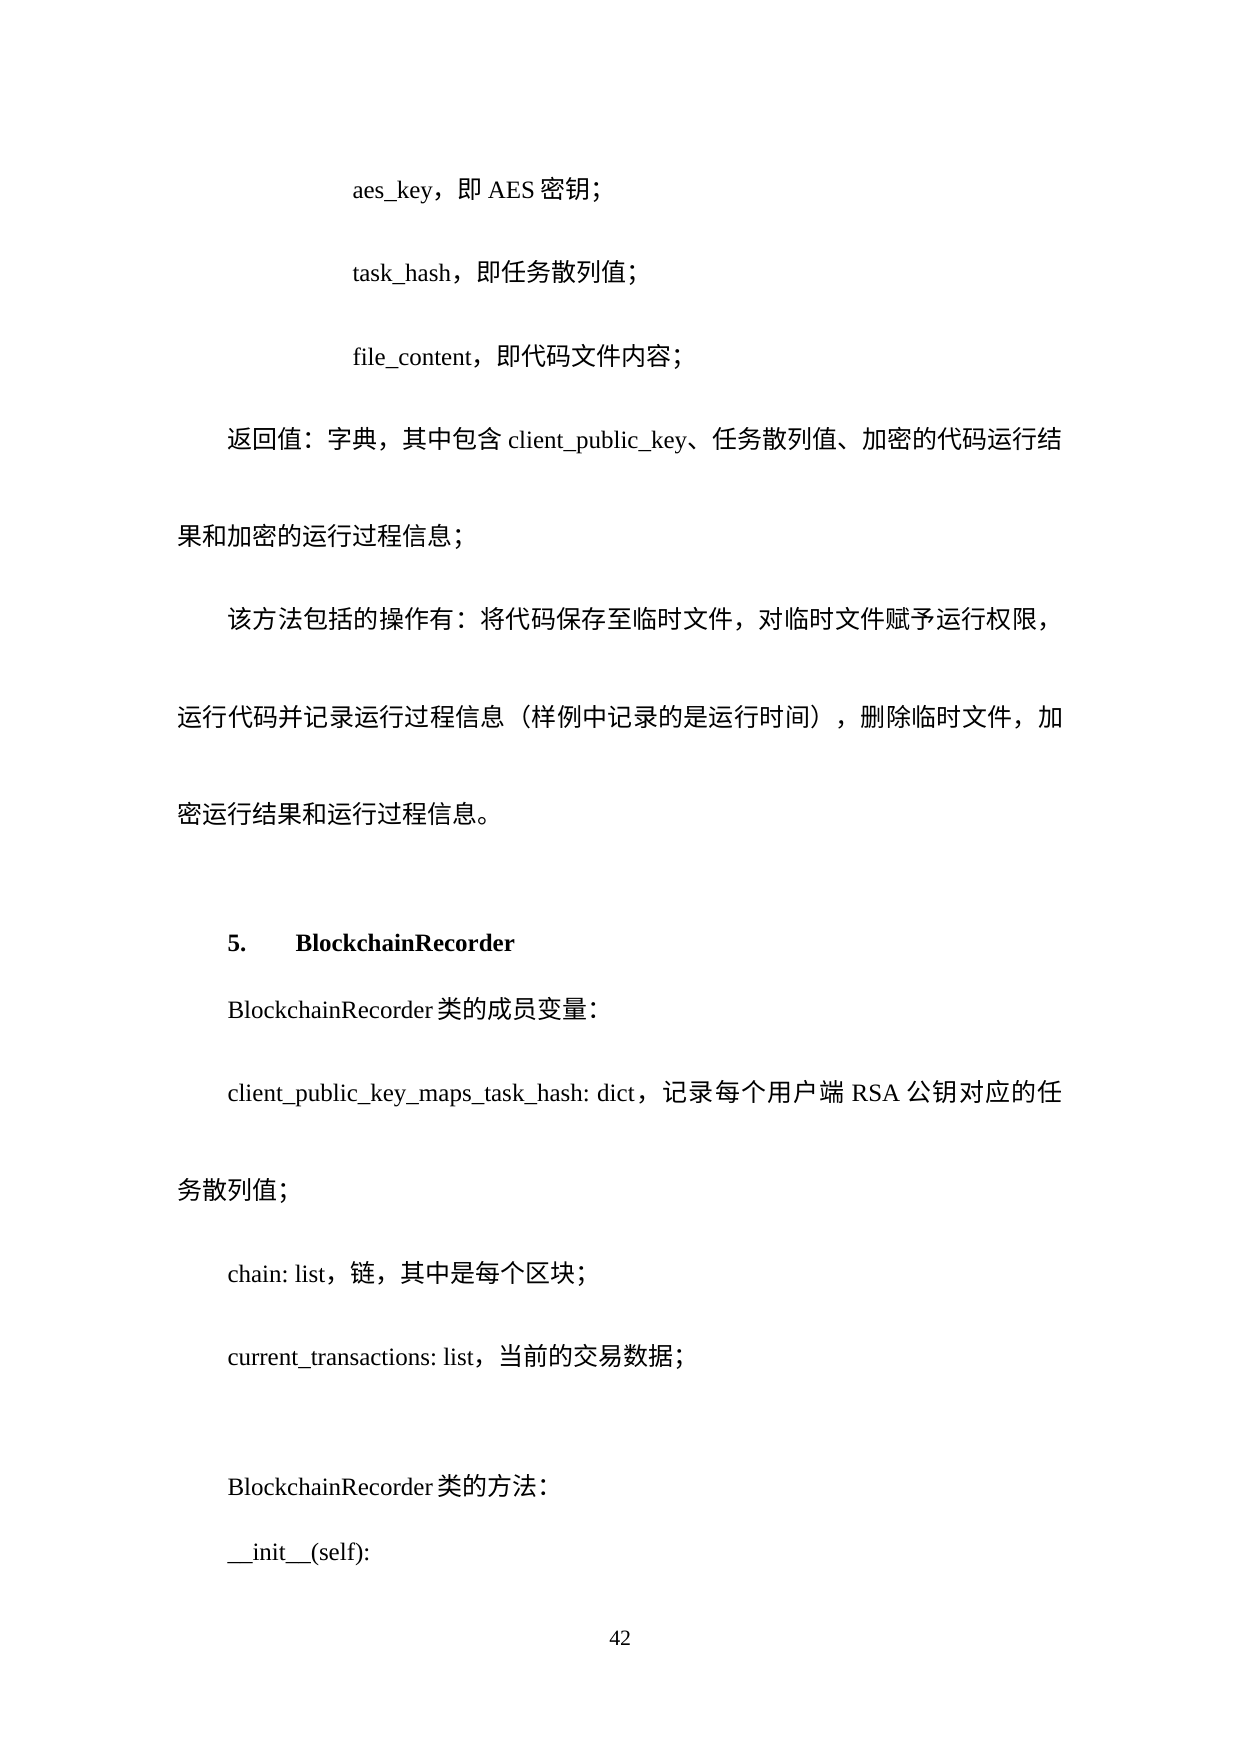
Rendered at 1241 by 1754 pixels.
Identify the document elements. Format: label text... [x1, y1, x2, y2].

text BlockchainRecorder类的成员变量： [177, 975, 1063, 1040]
text BlockchainRecorder类的方法： [177, 1452, 1063, 1517]
text aes_key，即AES密钥； [177, 155, 1063, 220]
text file_content，即代码文件内容； [177, 322, 1063, 387]
text chain: list，链，其中是每个区块； [177, 1239, 1063, 1304]
text 该方法包括的操作有：将代码保存至临时文件，对临时文件赋予运行权限，运行代码并记录运行过程信息（样例中记录的是运行时间），删除临时文件，加密运行结果和运行过程信息。 [177, 585, 1063, 845]
text 返回值：字典，其中包含client_public_key、任务散列值、加密的代码运行结果和加密的运行过程信息； [177, 405, 1063, 567]
text task_hash，即任务散列值； [177, 238, 1063, 303]
subtitle BlockchainRecorder [177, 927, 1063, 959]
text current_transactions: list，当前的交易数据； [177, 1322, 1063, 1387]
text client_public_key_maps_task_hash: dict，记录每个用户端RSA公钥对应的任务散列值； [177, 1058, 1063, 1221]
text __init__(self): [177, 1535, 1063, 1568]
